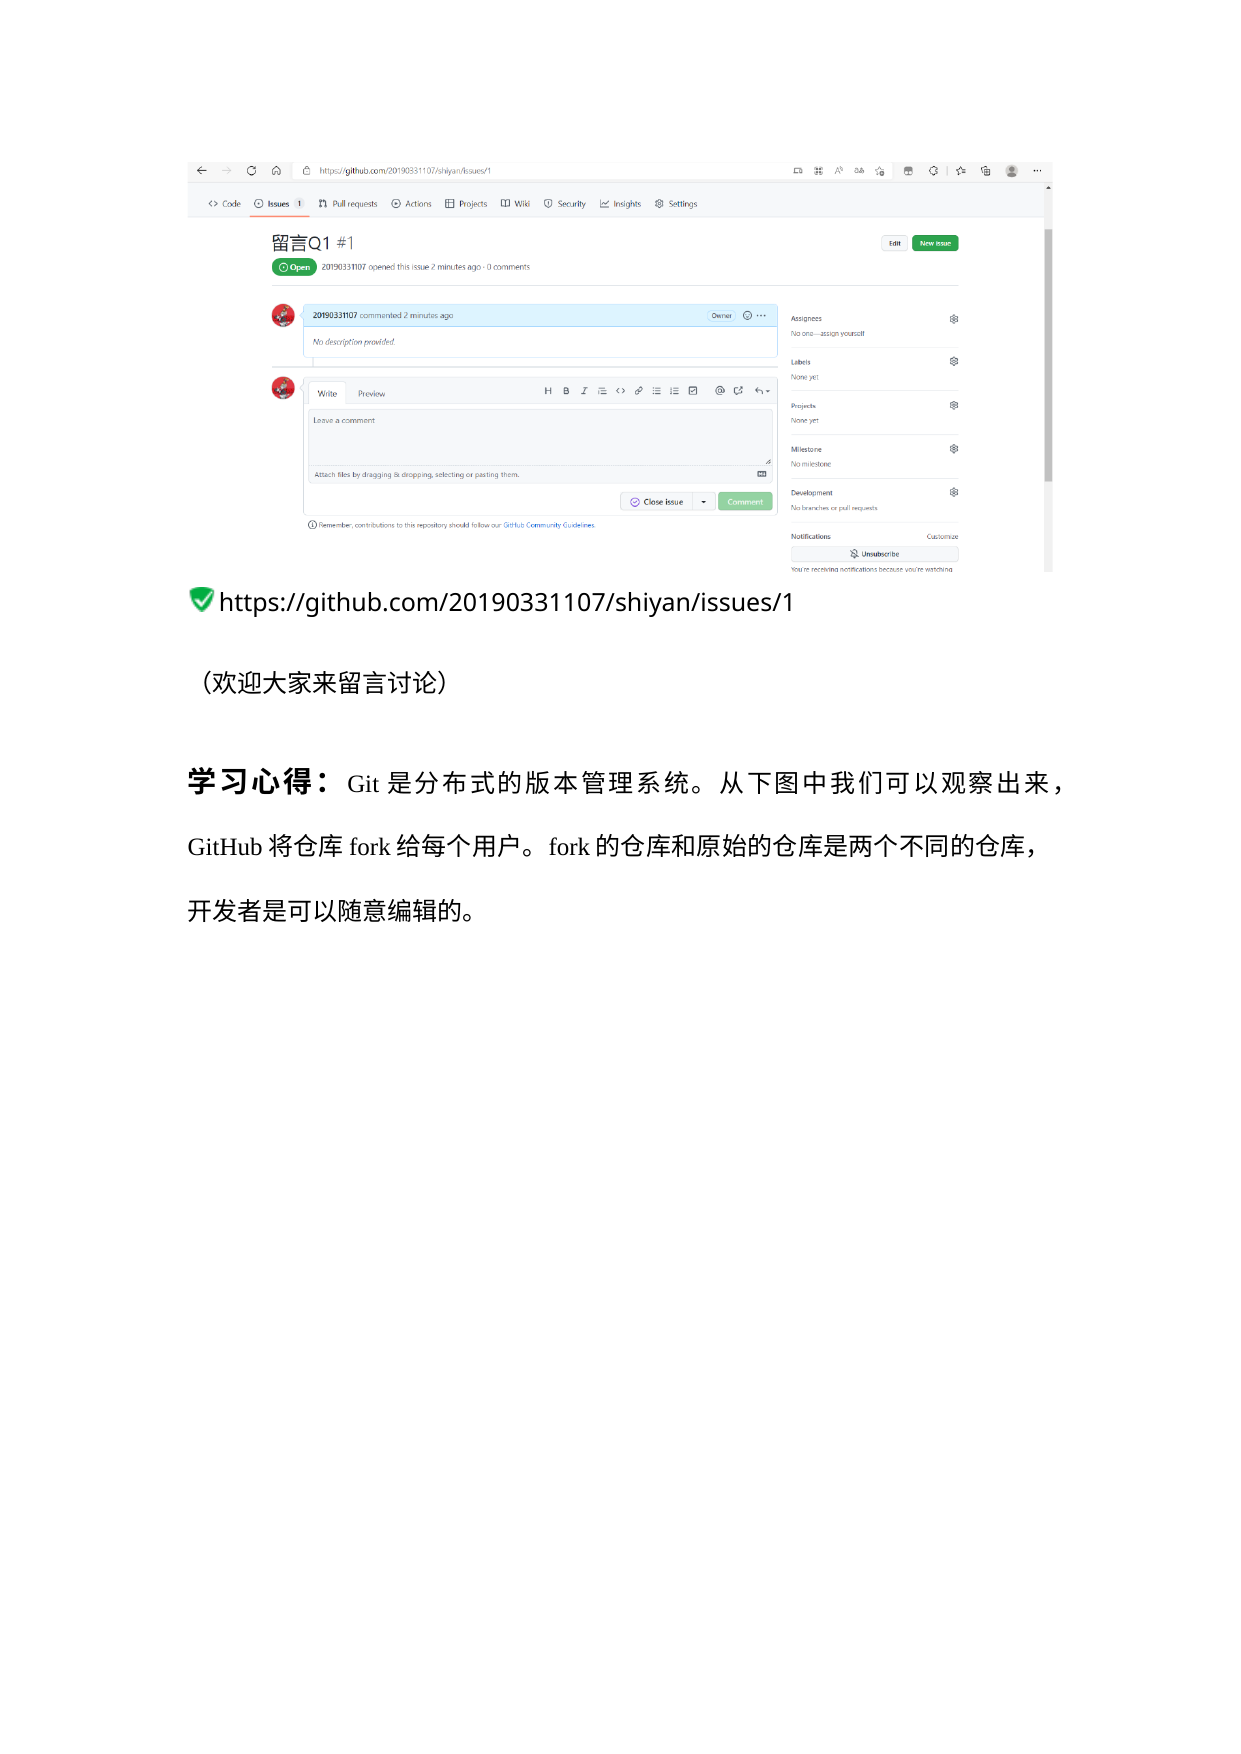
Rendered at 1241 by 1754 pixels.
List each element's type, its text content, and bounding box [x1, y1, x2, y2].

picture [187, 162, 1053, 572]
text 学习心得：Git是分布式的版本管理系统。从下图中我们可以观察出来，GitHub将仓库fork给每个用户。fork的仓库和原始的仓库是两个不同的仓库，开发者是可以随意编辑的。 [187, 747, 1053, 942]
text https://github.com/20190331107/shiyan/issues/1 [187, 584, 1053, 649]
picture [187, 587, 219, 612]
text （欢迎大家来留言讨论） [187, 649, 1053, 714]
